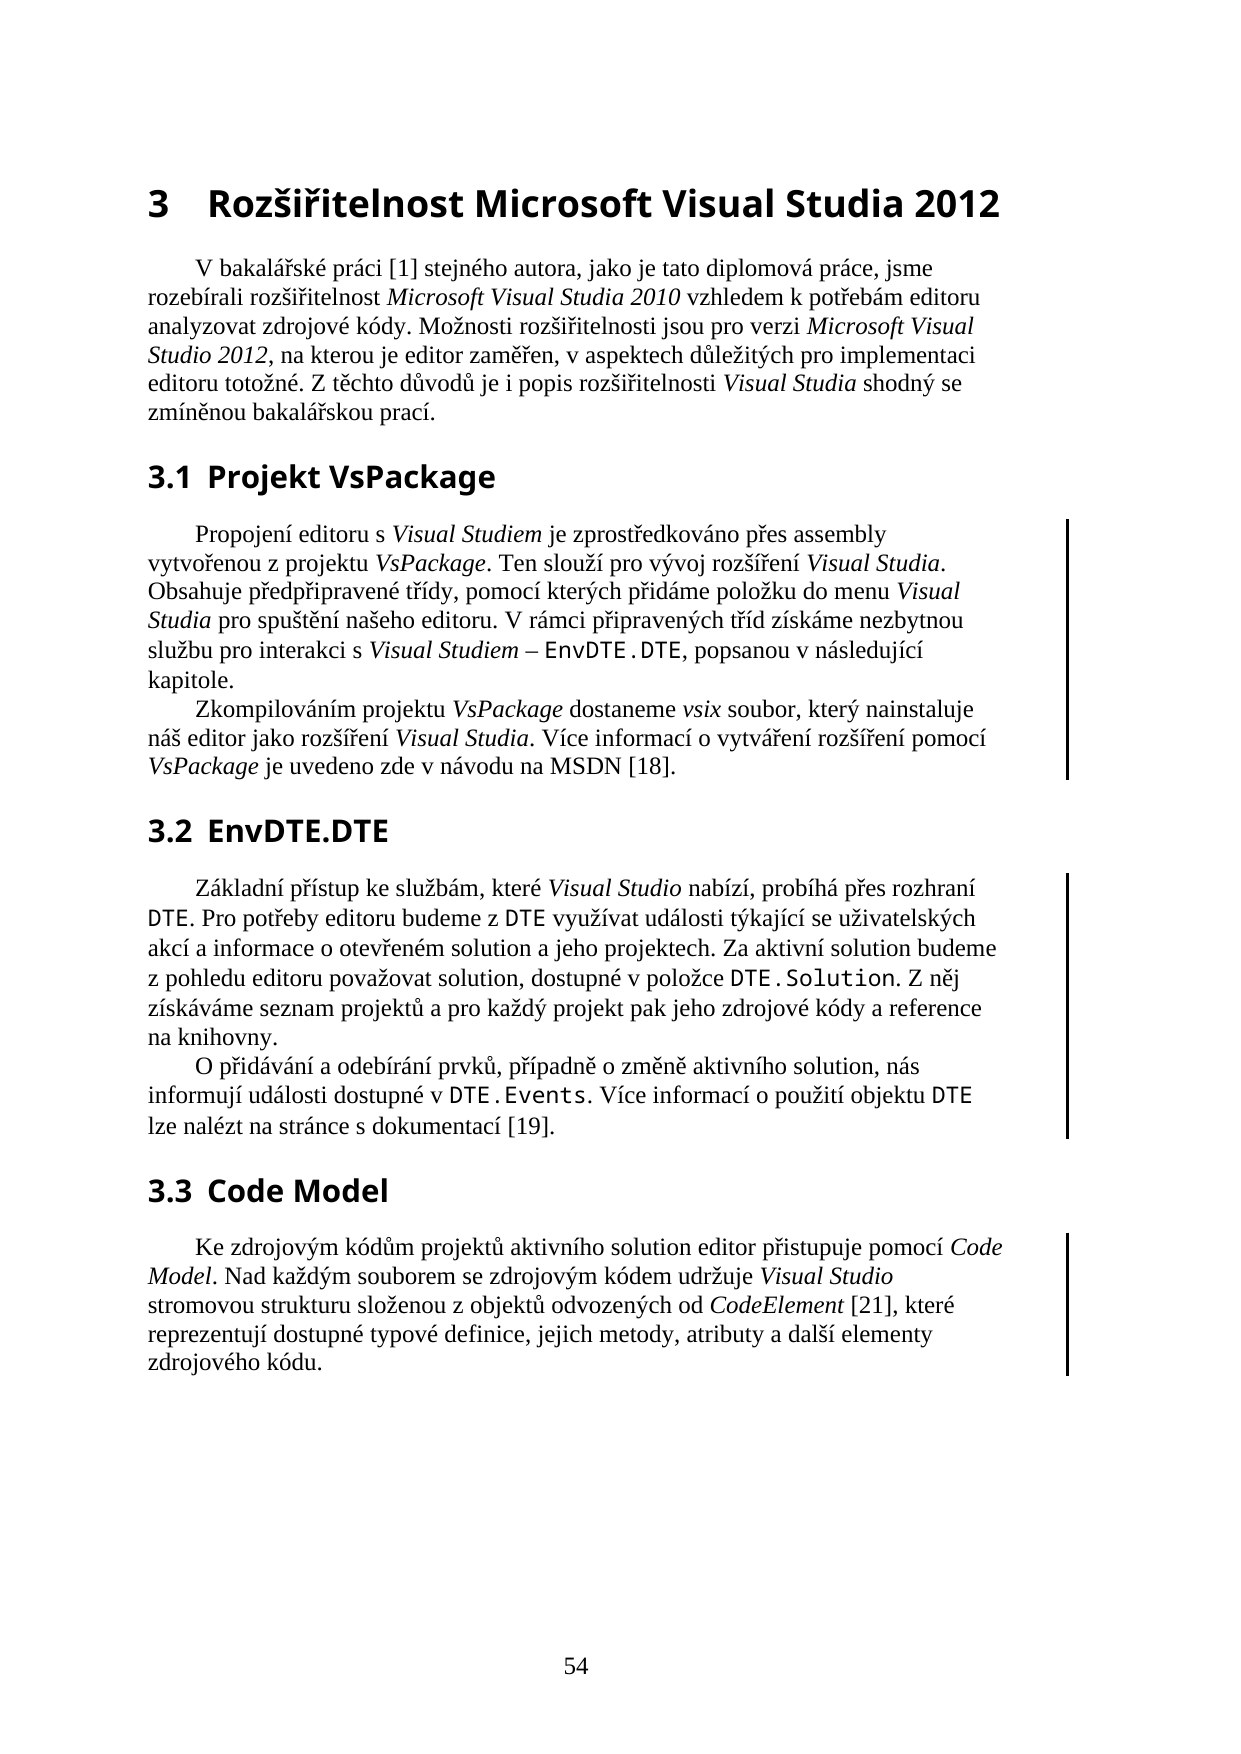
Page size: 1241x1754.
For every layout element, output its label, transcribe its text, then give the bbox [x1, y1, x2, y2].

text Propojení editoru s Visual Studiem je zprostředkováno přes assembly vytvořenou z projektu VsPackage. Ten slouží pro vývoj rozšíření Visual Studia. Obsahuje předpřipravené třídy, pomocí kterých přidáme položku do menu Visual Studia pro spuštění našeho editoru. V rámci připravených tříd získáme nezbytnou službu pro interakci s Visual Studiem – EnvDTE.DTE, popsanou v následující kapitole. [148, 519, 1066, 694]
subtitle EnvDTE.DTE [148, 809, 1004, 852]
text Základní přístup ke službám, které Visual Studio nabízí, probíhá přes rozhraní DTE. Pro potřeby editoru budeme z DTE využívat události týkající se uživatelských akcí a informace o otevřeném solution a jeho projektech. Za aktivní solution budeme z pohledu editoru považovat solution, dostupné v položce DTE.Solution. Z něj získáváme seznam projektů a pro každý projekt pak jeho zdrojové kódy a reference na knihovny. [148, 873, 1066, 1051]
subtitle Code Model [148, 1169, 1004, 1211]
text Zkompilováním projektu VsPackage dostaneme vsix soubor, který nainstaluje náš editor jako rozšíření Visual Studia. Více informací o vytváření rozšíření pomocí VsPackage je uvedeno zde v návodu na MSDN [18]. [148, 694, 1004, 780]
subtitle Rozšiřitelnost Microsoft Visual Studia 2012 [148, 177, 1004, 228]
subtitle Projekt VsPackage [148, 455, 1004, 498]
text V bakalářské práci [1] stejného autora, jako je tato diplomová práce, jsme rozebírali rozšiřitelnost Microsoft Visual Studia 2010 vzhledem k potřebám editoru analyzovat zdrojové kódy. Možnosti rozšiřitelnosti jsou pro verzi Microsoft Visual Studio 2012, na kterou je editor zaměřen, v aspektech důležitých pro implementaci editoru totožné. Z těchto důvodů je i popis rozšiřitelnosti Visual Studia shodný se zmíněnou bakalářskou prací. [148, 253, 1004, 426]
text Ke zdrojovým kódům projektů aktivního solution editor přistupuje pomocí Code Model. Nad každým souborem se zdrojovým kódem udržuje Visual Studio stromovou strukturu složenou z objektů odvozených od CodeElement [21], které reprezentují dostupné typové definice, jejich metody, atributy a další elementy zdrojového kódu. [148, 1232, 1068, 1376]
text O přidávání a odebírání prvků, případně o změně aktivního solution, nás informují události dostupné v DTE.Events. Více informací o použití objektu DTE lze nalézt na stránce s dokumentací [19]. [148, 1051, 1004, 1139]
